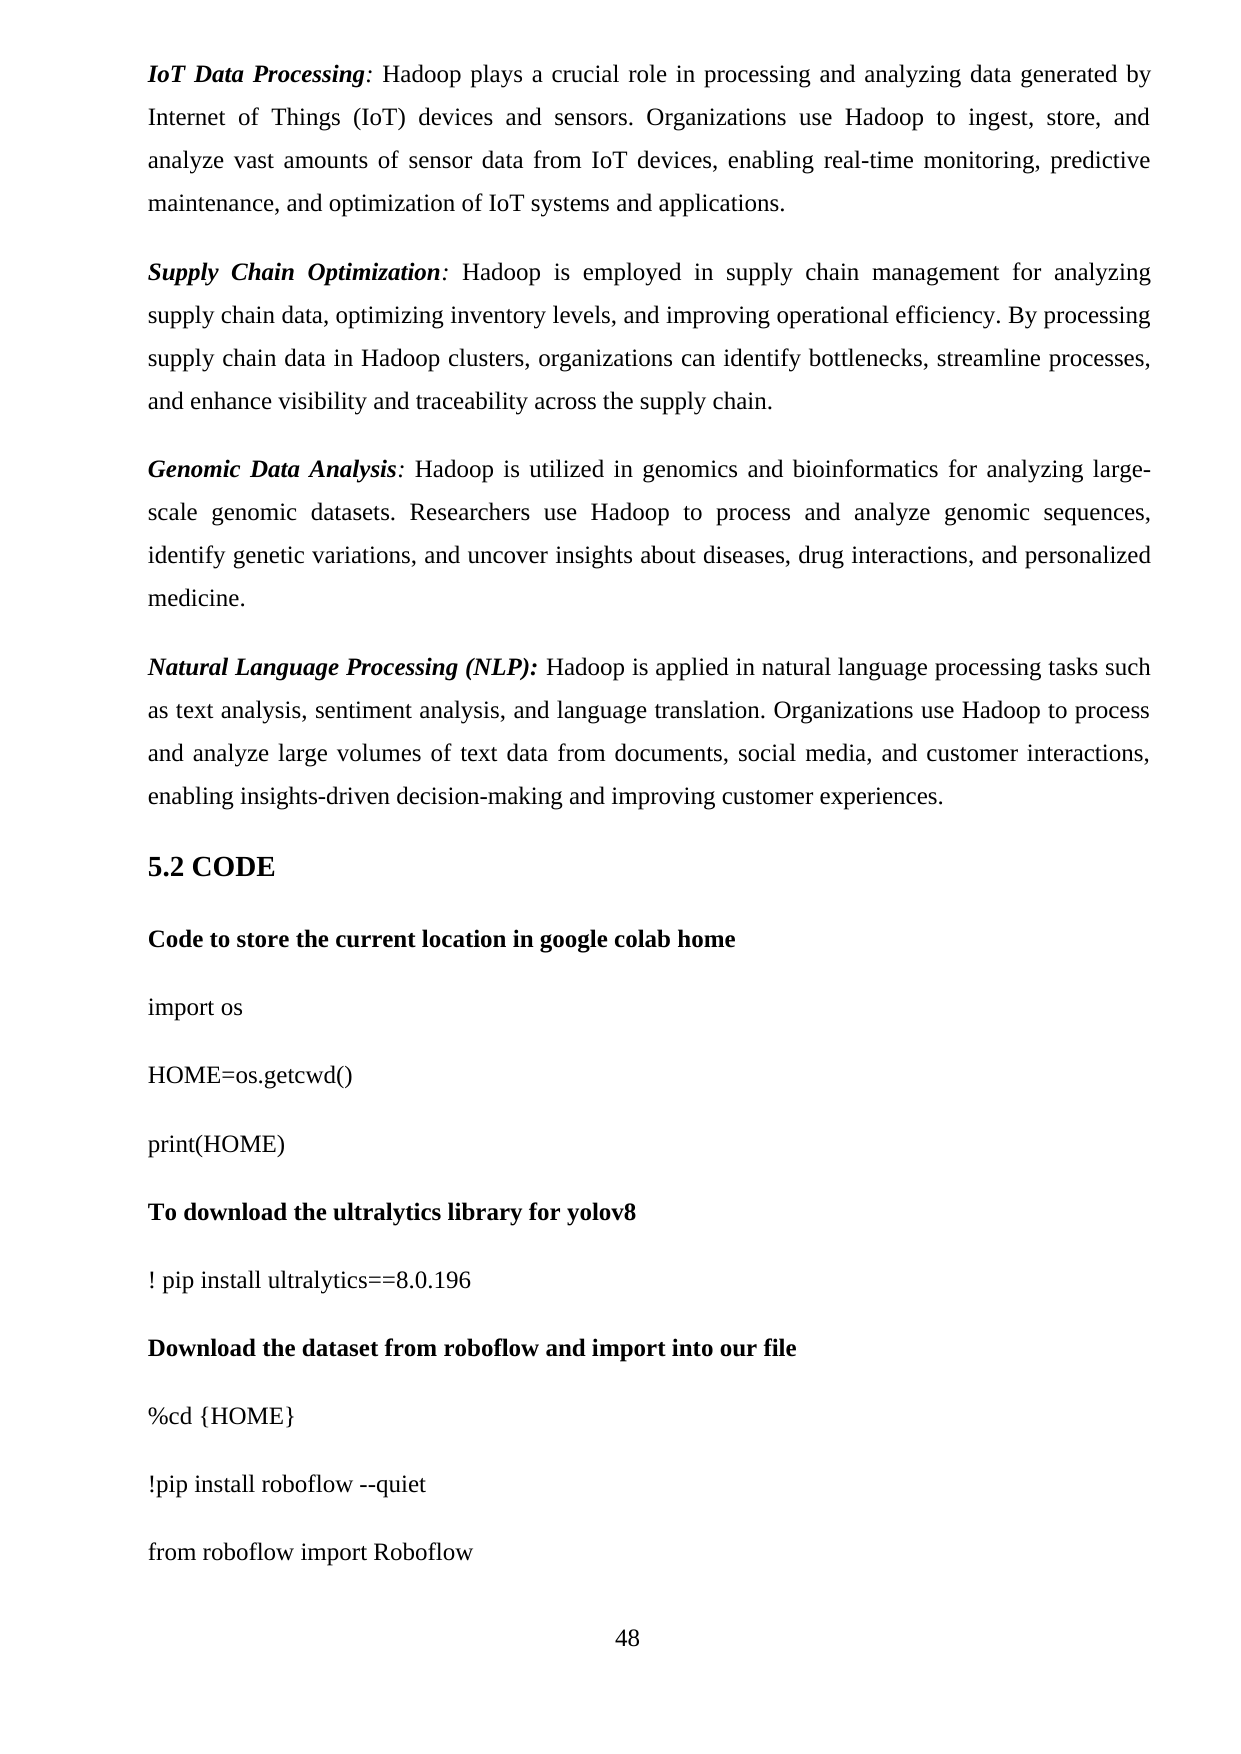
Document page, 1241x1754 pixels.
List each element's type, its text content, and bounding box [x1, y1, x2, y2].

text IoT Data Processing: Hadoop plays a crucial role in processing and analyzing data generated by Internet of Things (IoT) devices and sensors. Organizations use Hadoop to ingest, store, and analyze vast amounts of sensor data from IoT devices, enabling real-time monitoring, predictive maintenance, and optimization of IoT systems and applications. [148, 59, 1152, 217]
text Natural Language Processing (NLP): Hadoop is applied in natural language processing tasks such as text analysis, sentiment analysis, and language translation. Organizations use Hadoop to process and analyze large volumes of text data from documents, social media, and customer interactions, enabling insights-driven decision-making and improving customer experiences. [148, 652, 1152, 810]
text import os [148, 992, 1152, 1021]
text Code to store the current location in google colab home [148, 924, 1152, 953]
text Genomic Data Analysis: Hadoop is utilized in genomics and bioinformatics for analyzing large-scale genomic datasets. Researchers use Hadoop to process and analyze genomic sequences, identify genetic variations, and uncover insights about diseases, drug interactions, and personalized medicine. [148, 454, 1152, 612]
text %cd {HOME} [148, 1401, 1152, 1430]
text HOME=os.getcwd() [148, 1061, 1152, 1089]
text ! pip install ultralytics==8.0.196 [148, 1265, 1152, 1294]
text !pip install roboflow --quiet [148, 1469, 1152, 1498]
text print(HOME) [148, 1129, 1152, 1157]
text 5.2 CODE [148, 849, 1152, 883]
text Download the dataset from roboflow and import into our file [148, 1333, 1152, 1362]
text Supply Chain Optimization: Hadoop is employed in supply chain management for analyzing supply chain data, optimizing inventory levels, and improving operational efficiency. By processing supply chain data in Hadoop clusters, organizations can identify bottlenecks, streamline processes, and enhance visibility and traceability across the supply chain. [148, 257, 1152, 415]
text from roboflow import Roboflow [148, 1537, 1152, 1566]
text To download the ultralytics library for yolov8 [148, 1197, 1152, 1226]
